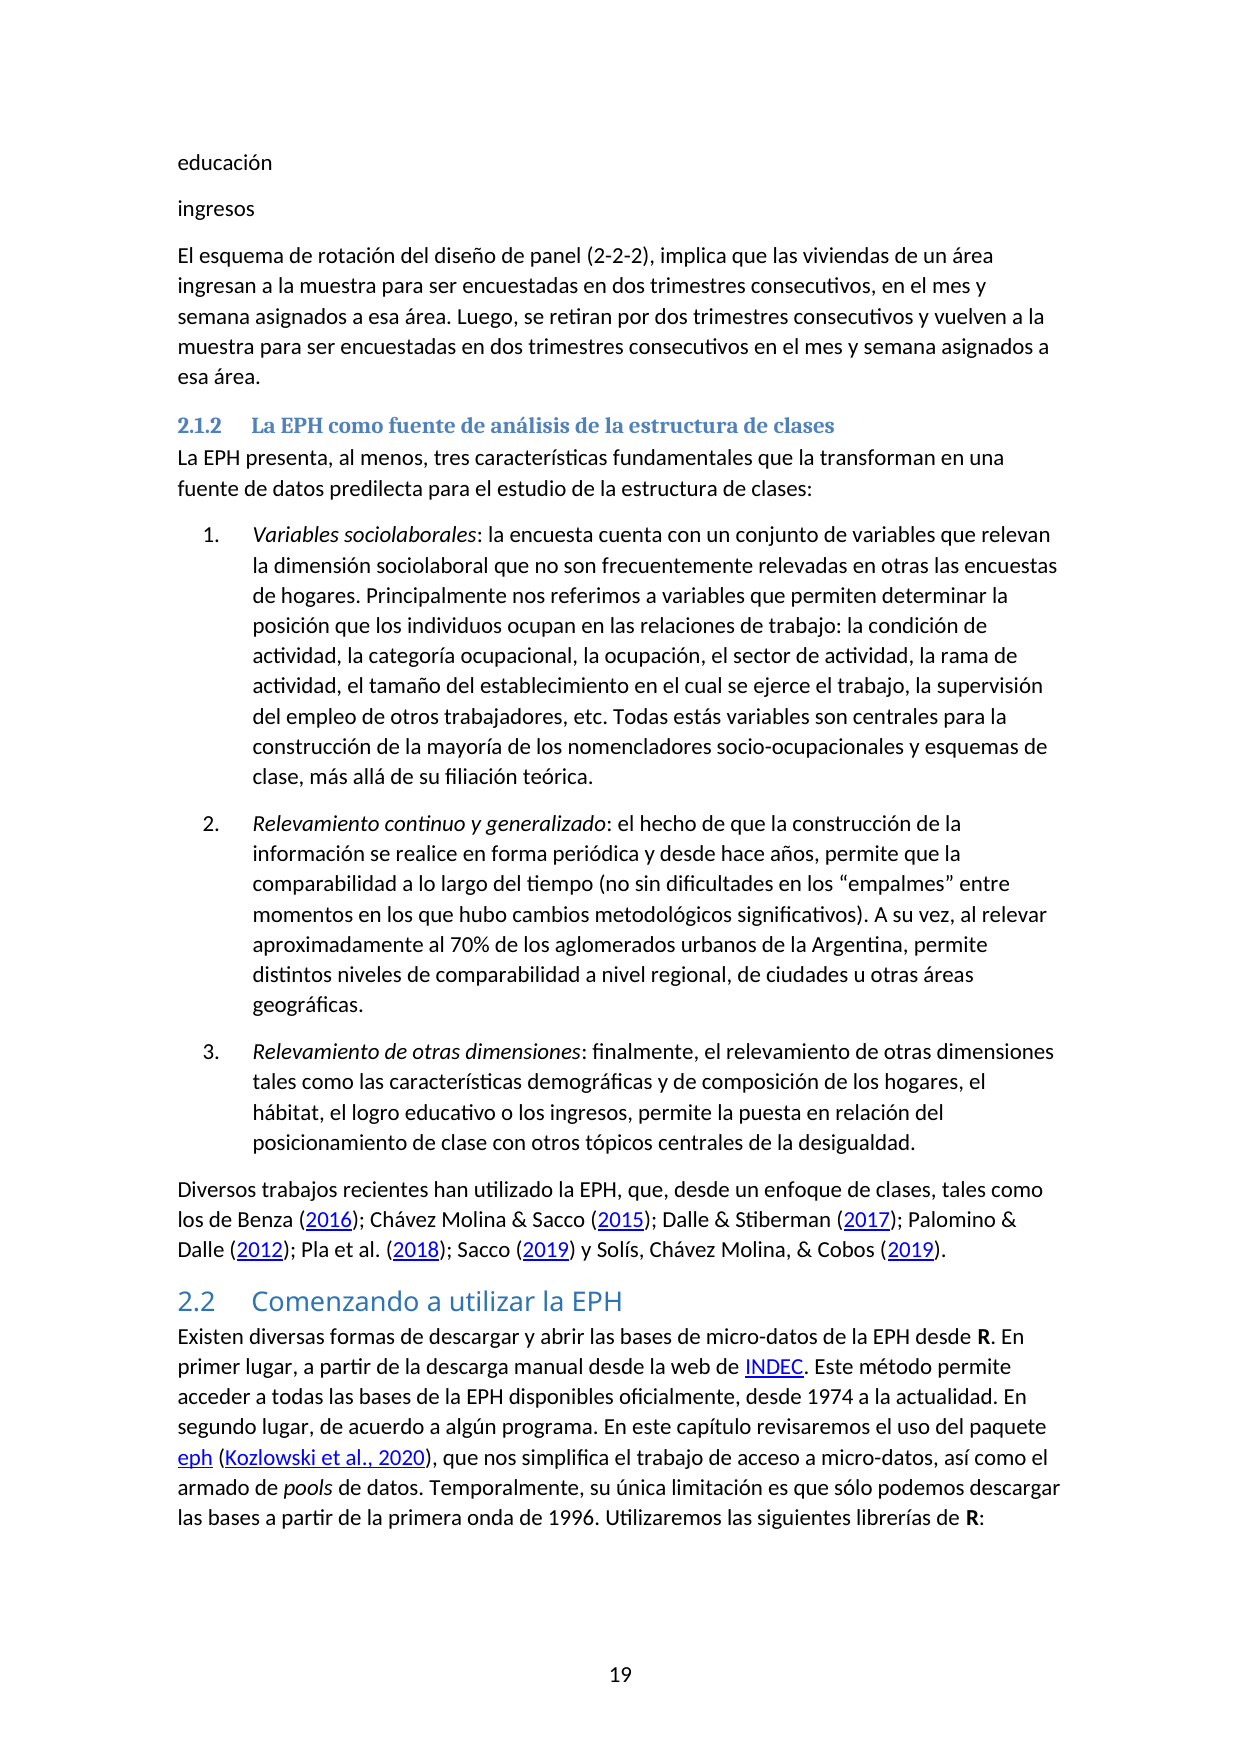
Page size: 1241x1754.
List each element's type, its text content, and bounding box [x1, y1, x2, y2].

subtitle 2.2 Comenzando a utilizar la EPH [177, 1282, 1063, 1319]
list Variables sociolaborales: la encuesta cuenta con un conjunto de variables que relevan la dimensión sociolaboral que no son frecuentemente relevadas en otras las encuestas de hogares. Principalmente nos referimos a variables que permiten determinar la posición que los individuos ocupan en las relaciones de trabajo: la condición de actividad, la categoría ocupacional, la ocupación, el sector de actividad, la rama de actividad, el tamaño del establecimiento en el cual se ejerce el trabajo, la supervisión del empleo de otros trabajadores, etc. Todas estás variables son centrales para la construcción de la mayoría de los nomencladores socio-ocupacionales y esquemas de clase, más allá de su filiación teórica. [202, 521, 1063, 790]
list Relevamiento continuo y generalizado: el hecho de que la construcción de la información se realice en forma periódica y desde hace años, permite que la comparabilidad a lo largo del tiempo (no sin dificultades en los “empalmes” entre momentos en los que hubo cambios metodológicos significativos). A su vez, al relevar aproximadamente al 70% de los aglomerados urbanos de la Argentina, permite distintos niveles de comparabilidad a nivel regional, de ciudades u otras áreas geográficas. [202, 809, 1063, 1018]
subtitle 2.1.2 La EPH como fuente de análisis de la estructura de clases [177, 413, 1063, 439]
list Relevamiento de otras dimensiones: finalmente, el relevamiento de otras dimensiones tales como las características demográficas y de composición de los hogares, el hábitat, el logro educativo o los ingresos, permite la puesta en relación del posicionamiento de clase con otros tópicos centrales de la desigualdad. [202, 1037, 1063, 1156]
